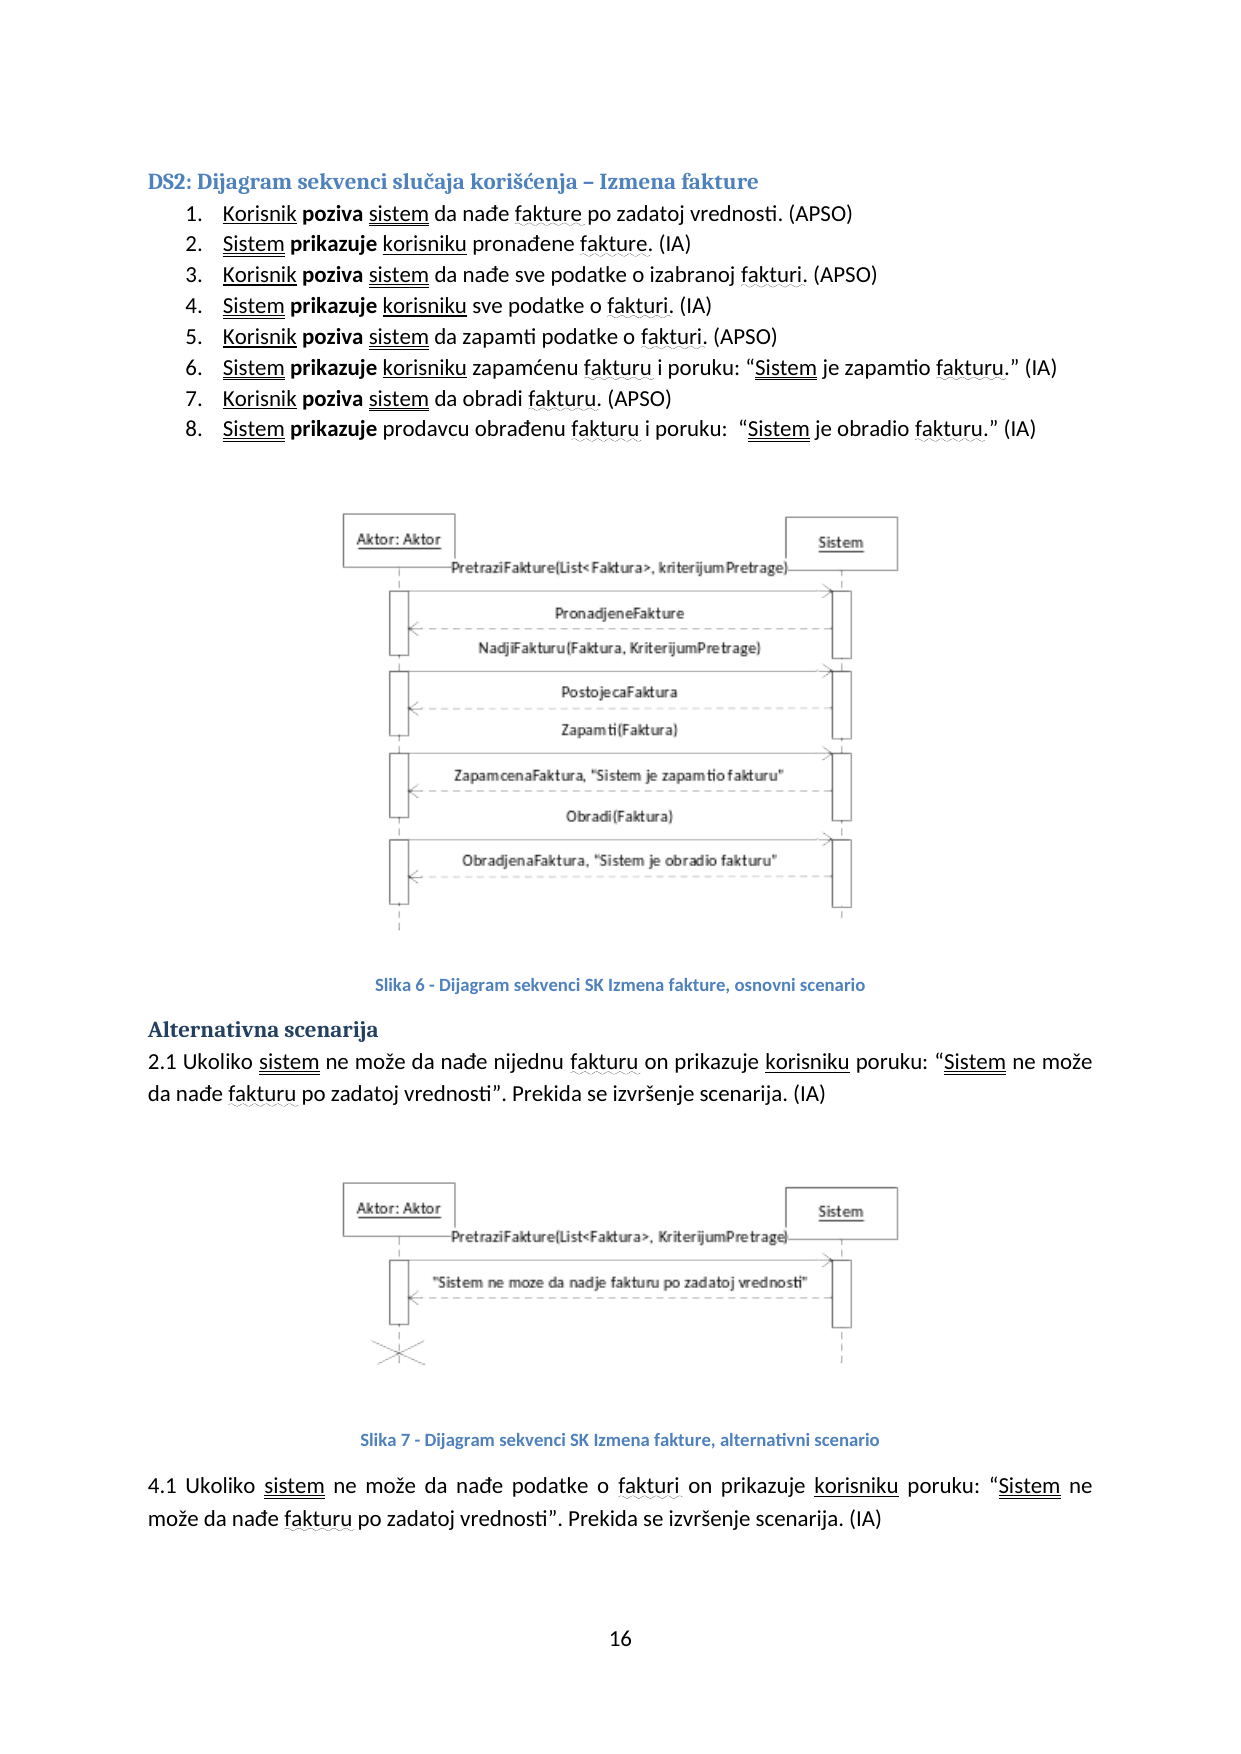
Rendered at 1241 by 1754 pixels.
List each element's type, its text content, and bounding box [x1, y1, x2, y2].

list Korisnik poziva sistem da nađe sve podatke o izabranoj fakturi. (APSO) [185, 260, 1093, 288]
subtitle Alternativna scenarija [148, 1017, 1093, 1043]
text 4.1 Ukoliko sistem ne može da nađe podatke o fakturi on prikazuje korisniku poruku: “Sistem ne može da nađe fakturu po zadatoj vrednosti”. Prekida se izvršenje scenarija. (IA) [148, 1472, 1093, 1532]
subtitle DS2: Dijagram sekvenci slučaja korišćenja – Izmena fakture [148, 168, 1093, 195]
list Korisnik poziva sistem da zapamti podatke o fakturi. (APSO) [185, 322, 1093, 350]
list Korisnik poziva sistem da obradi fakturu. (APSO) [185, 384, 1093, 412]
text 2.1 Ukoliko sistem ne može da nađe nijednu fakturu on prikazuje korisniku poruku: “Sistem ne može da nađe fakturu po zadatoj vrednosti”. Prekida se izvršenje scenarija. (IA) [148, 1047, 1093, 1108]
list Sistem prikazuje prodavcu obrađenu fakturu i poruku: “Sistem je obradio fakturu.” (IA) [185, 414, 1093, 442]
list Sistem prikazuje korisniku zapamćenu fakturu i poruku: “Sistem je zapamtio fakturu.” (IA) [185, 353, 1093, 381]
list Sistem prikazuje korisniku pronađene fakture. (IA) [185, 229, 1093, 257]
list Sistem prikazuje korisniku sve podatke o fakturi. (IA) [185, 291, 1093, 319]
list Korisnik poziva sistem da nađe fakture po zadatoj vrednosti. (APSO) [185, 199, 1093, 227]
